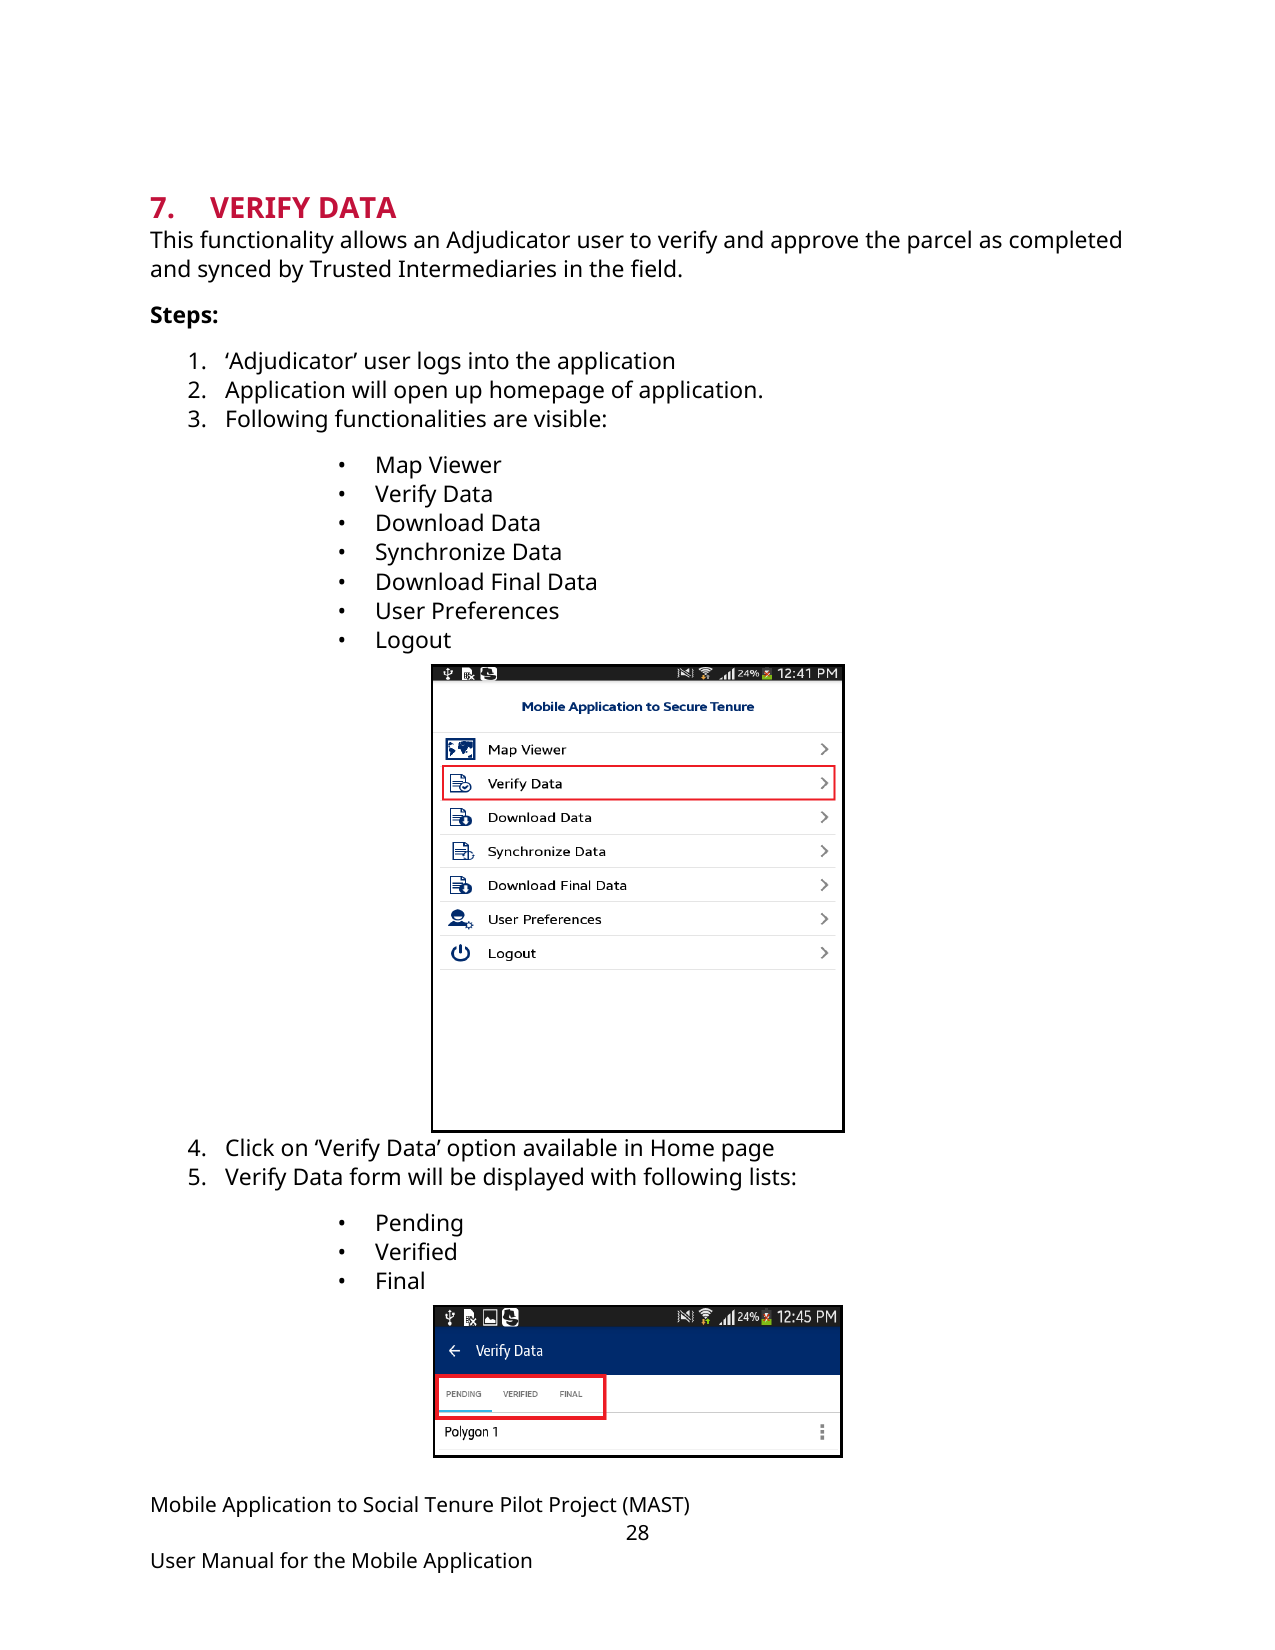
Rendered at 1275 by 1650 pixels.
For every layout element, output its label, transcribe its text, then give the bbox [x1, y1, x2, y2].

list Application will open up homepage of application. [187, 375, 1125, 404]
subtitle Verify Data [150, 192, 1125, 225]
text Verify Data [337, 479, 1125, 508]
text Final [337, 1266, 1125, 1295]
text Synchronize Data [337, 537, 1125, 567]
text User Preferences [337, 596, 1125, 625]
list Following functionalities are visible: [187, 404, 1125, 433]
text Download Final Data [337, 567, 1125, 596]
text Map Viewer [337, 450, 1125, 479]
picture [435, 1307, 840, 1455]
list Verify Data form will be displayed with following lists: [187, 1162, 1125, 1191]
text Steps: [150, 300, 1125, 329]
text Logout [337, 625, 1125, 654]
picture [433, 667, 842, 1130]
text Verified [337, 1237, 1125, 1266]
list ‘Adjudicator’ user logs into the application [187, 346, 1125, 375]
text This functionality allows an Adjudicator user to verify and approve the parcel as completed and synced by Trusted Intermediaries in the field. [150, 225, 1125, 283]
text Pending [337, 1208, 1125, 1237]
text Download Data [337, 508, 1125, 537]
